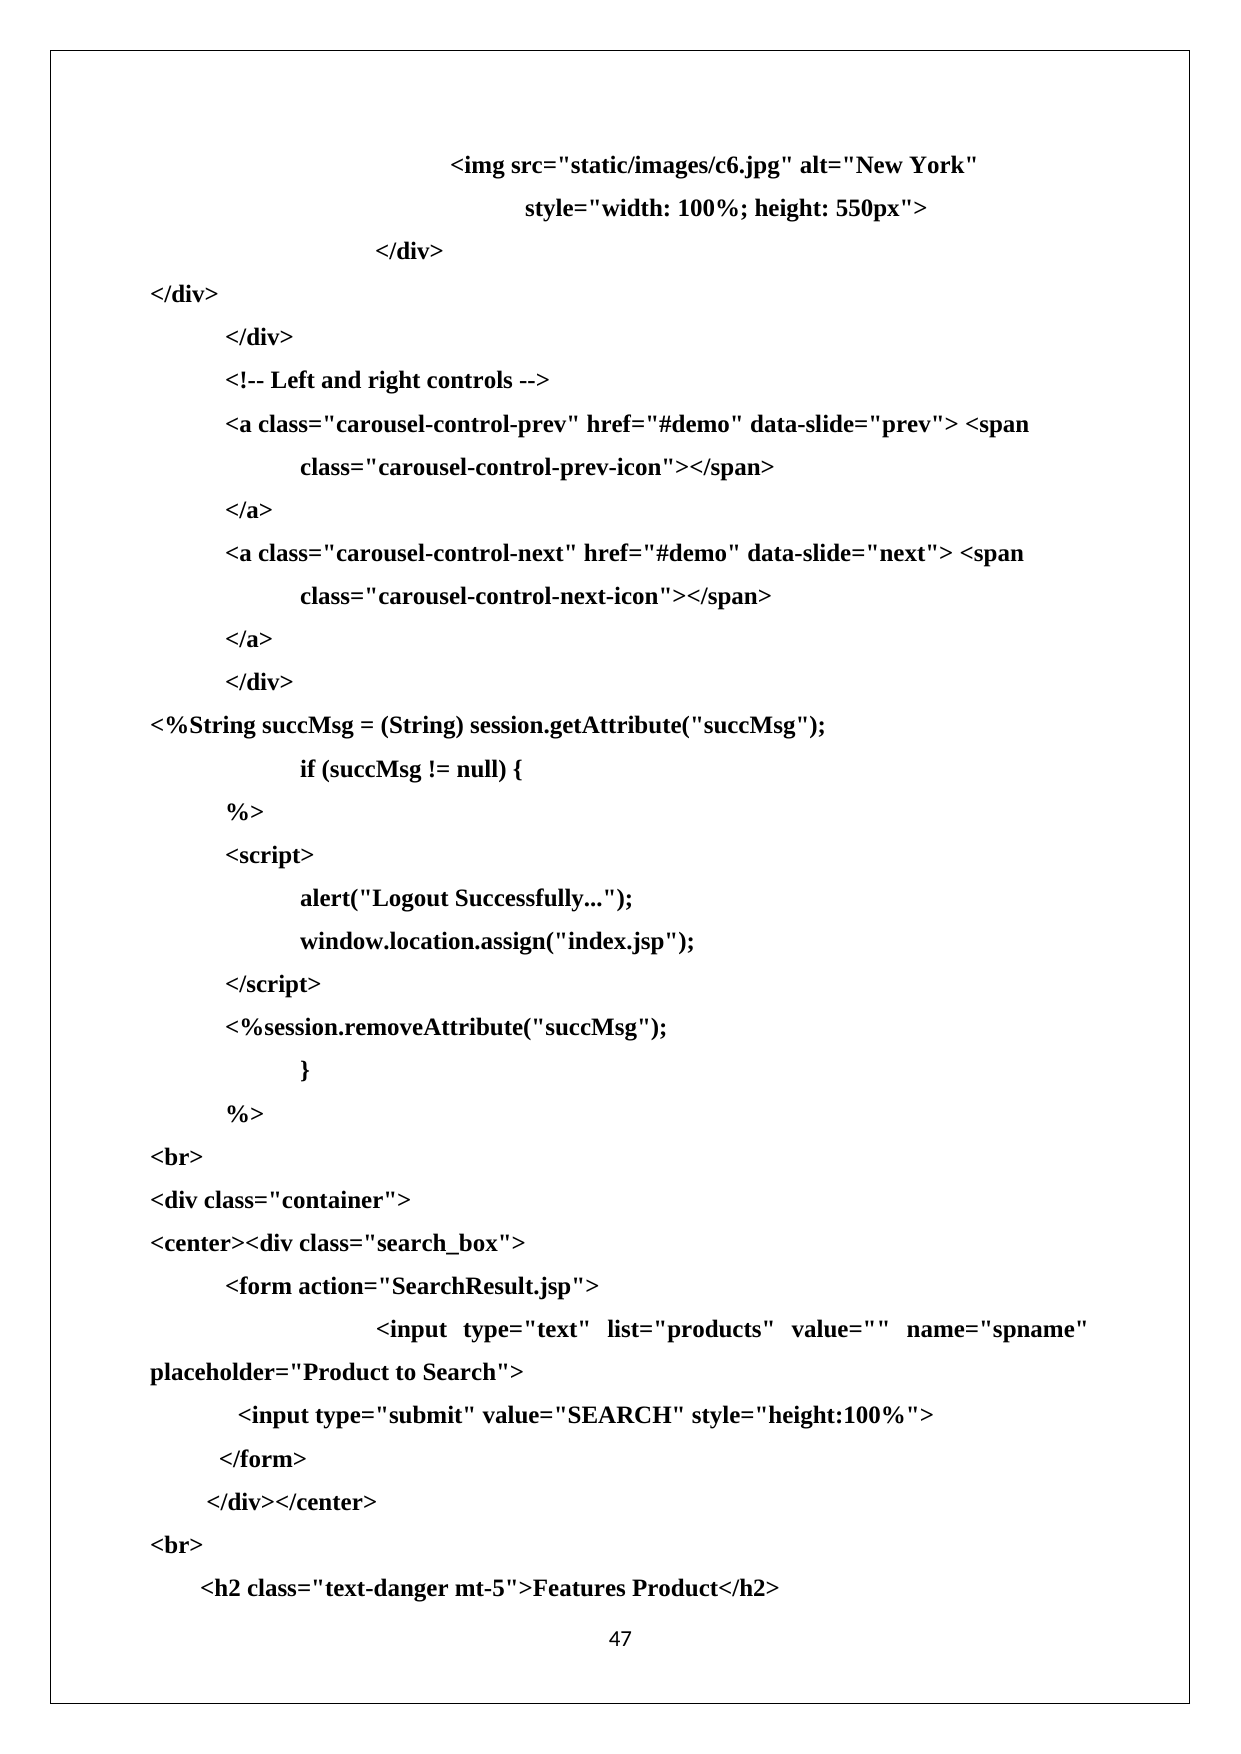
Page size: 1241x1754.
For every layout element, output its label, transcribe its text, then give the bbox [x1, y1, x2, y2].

text </div> [150, 236, 1090, 265]
text <a class="carousel-control-next" href="#demo" data-slide="next"> <span [150, 538, 1090, 567]
text </form> [150, 1444, 1090, 1472]
text </a> [150, 495, 1090, 524]
text class="carousel-control-prev-icon"></span> [150, 452, 1090, 481]
text %> [150, 797, 1090, 826]
text <br> [150, 1142, 1090, 1171]
text <br> [150, 1530, 1090, 1559]
text <center><div class="search_box"> [150, 1228, 1090, 1257]
text <h2 class="text-danger mt-5">Features Product</h2> [150, 1573, 1090, 1602]
text <img src="static/images/c6.jpg" alt="New York" [150, 150, 1090, 179]
text <div class="container"> [150, 1185, 1090, 1214]
text </script> [150, 969, 1090, 998]
text <input type="submit" value="SEARCH" style="height:100%"> [150, 1401, 1090, 1429]
text </a> [150, 624, 1090, 653]
text </div> [150, 322, 1090, 351]
text <!-- Left and right controls --> [150, 366, 1090, 394]
text window.location.assign("index.jsp"); [150, 926, 1090, 955]
text <input type="text" list="products" value="" name="spname" placeholder="Product to Search"> [150, 1314, 1090, 1386]
text alert("Logout Successfully..."); [150, 883, 1090, 912]
text </div> [150, 667, 1090, 696]
text class="carousel-control-next-icon"></span> [150, 581, 1090, 610]
text </div></center> [150, 1487, 1090, 1516]
text </div> [150, 279, 1090, 308]
text <form action="SearchResult.jsp"> [150, 1271, 1090, 1300]
text %> [150, 1099, 1090, 1127]
text <%session.removeAttribute("succMsg"); [150, 1012, 1090, 1041]
text style="width: 100%; height: 550px"> [150, 193, 1090, 222]
text } [150, 1056, 1090, 1084]
text <script> [150, 840, 1090, 869]
text <a class="carousel-control-prev" href="#demo" data-slide="prev"> <span [150, 409, 1090, 437]
text <%String succMsg = (String) session.getAttribute("succMsg"); [150, 711, 1090, 739]
text if (succMsg != null) { [150, 754, 1090, 782]
